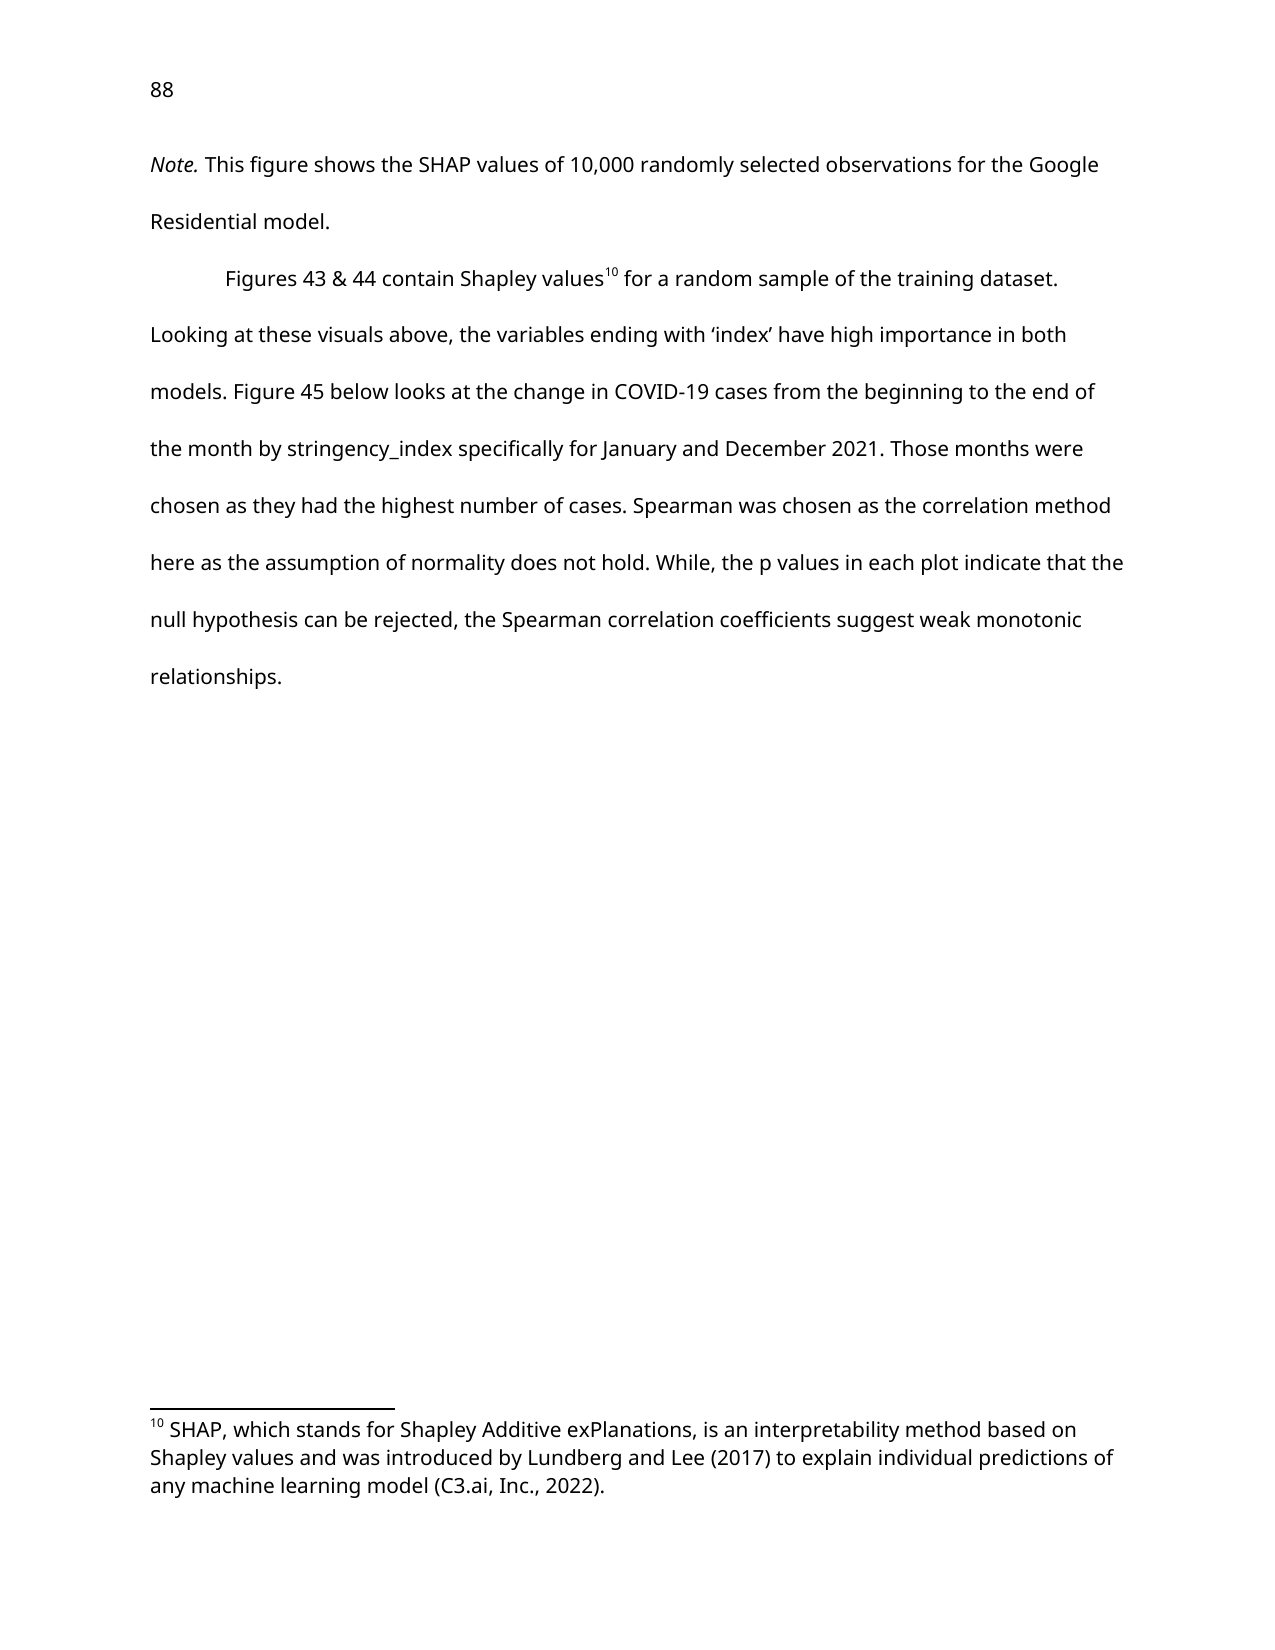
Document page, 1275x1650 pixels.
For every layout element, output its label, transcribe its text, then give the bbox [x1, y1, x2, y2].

text Figures 43 & 44 contain Shapley values for a random sample of the training dataset. Looking at these visuals above, the variables ending with ‘index’ have high importance in both models. Figure 45 below looks at the change in COVID-19 cases from the beginning to the end of the month by stringency_index specifically for January and December 2021. Those months were chosen as they had the highest number of cases. Spearman was chosen as the correlation method here as the assumption of normality does not hold. While, the p values in each plot indicate that the null hypothesis can be rejected, the Spearman correlation coefficients suggest weak monotonic relationships. [150, 264, 1125, 690]
text Note. This figure shows the SHAP values of 10,000 randomly selected observations for the Google Residential model. [150, 150, 1125, 235]
